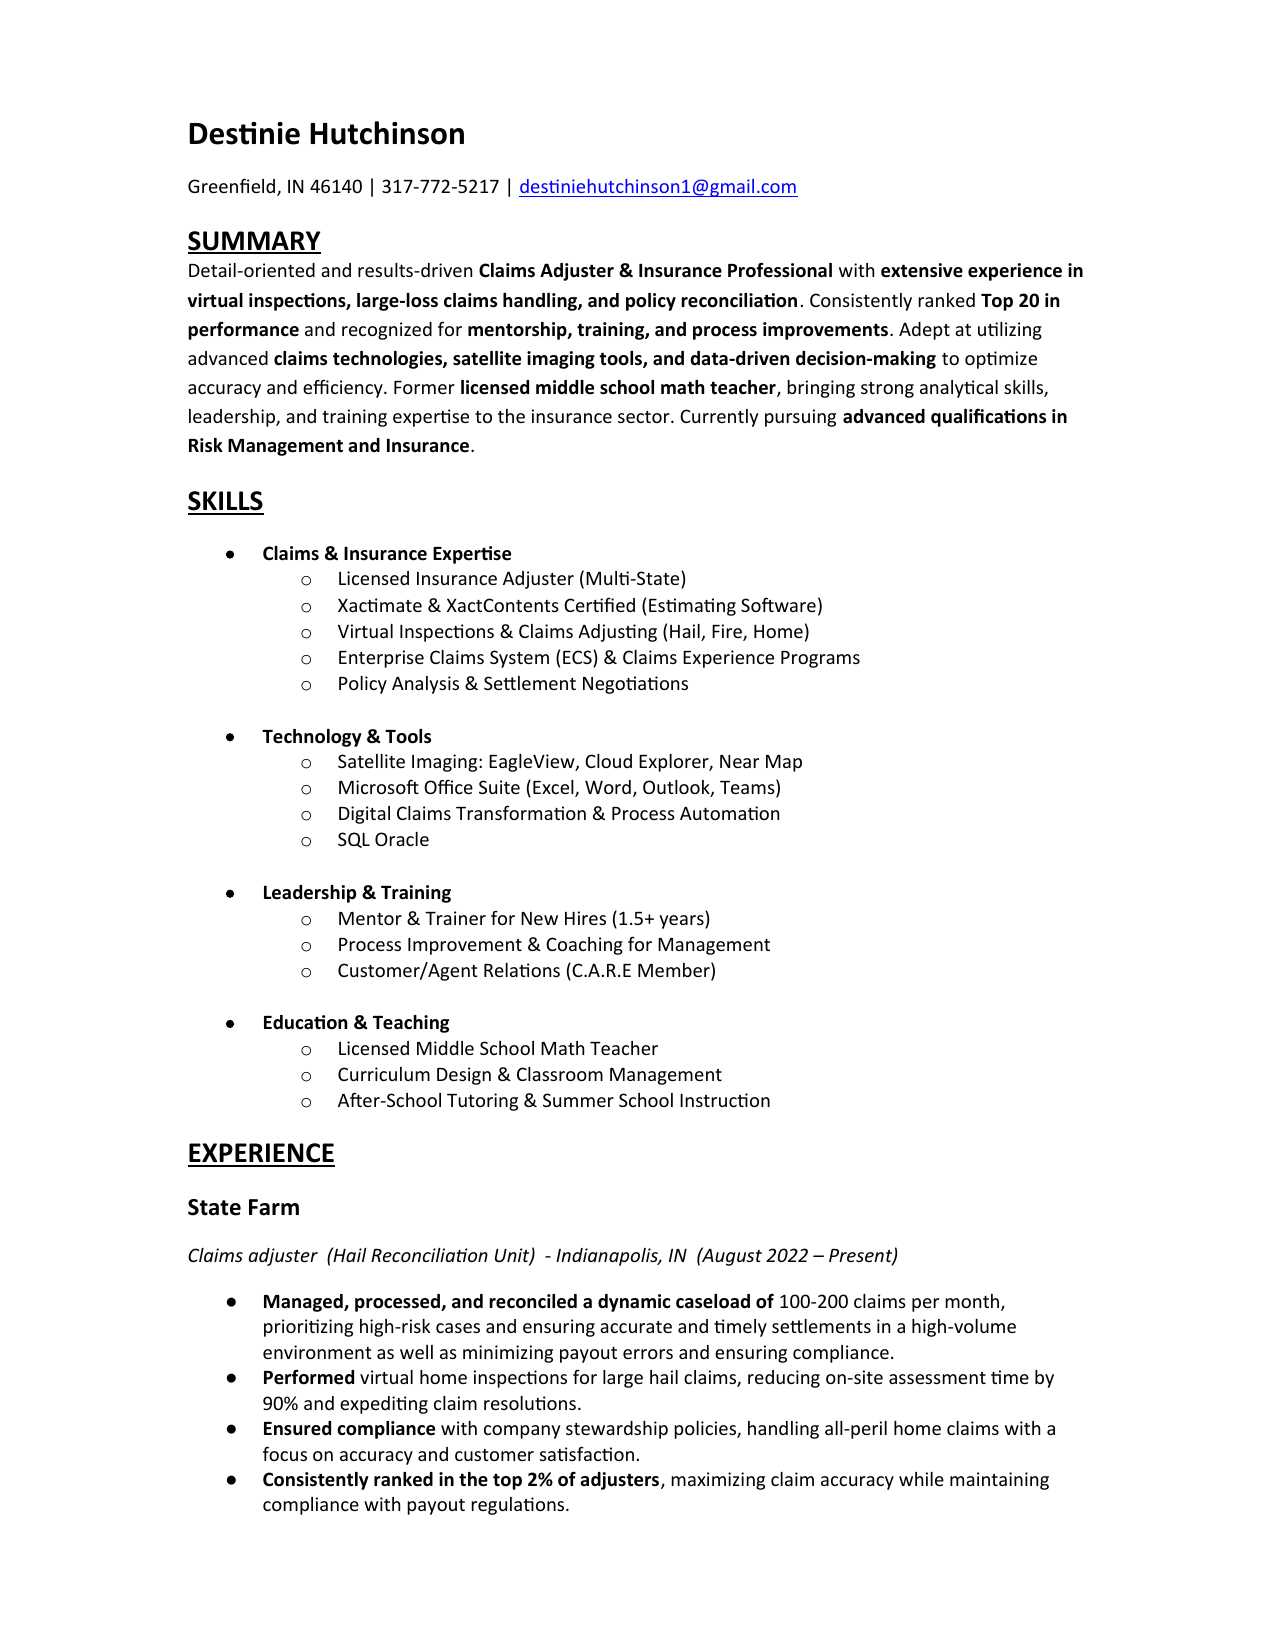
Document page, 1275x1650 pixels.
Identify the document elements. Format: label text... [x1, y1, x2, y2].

list SQL Oracle [300, 827, 1087, 853]
list Microsoft Office Suite (Excel, Word, Outlook, Teams) [300, 775, 1087, 801]
list Enterprise Claims System (ECS) & Claims Experience Programs [300, 644, 1087, 671]
list Process Improvement & Coaching for Management [300, 931, 1087, 957]
list Technology & Tools [225, 722, 1087, 748]
list Curriculum Design & Classroom Management [300, 1061, 1087, 1088]
list Claims & Insurance Expertise [225, 539, 1087, 566]
list Performed virtual home inspections for large hail claims, reducing on-site assessment time by 90% and expediting claim resolutions. [225, 1365, 1091, 1416]
title Destinie Hutchinson [187, 112, 1089, 153]
list Licensed Middle School Math Teacher [300, 1035, 1087, 1061]
list Ensured compliance with company stewardship policies, handling all-peril home claims with a focus on accuracy and customer satisfaction. [225, 1416, 1091, 1467]
list Virtual Inspections & Claims Adjusting (Hail, Fire, Home) [300, 618, 1087, 644]
list Licensed Insurance Adjuster (Multi-State) [300, 566, 1087, 592]
list Digital Claims Transformation & Process Automation [300, 801, 1087, 827]
list Satellite Imaging: EagleView, Cloud Explorer, Near Map [300, 748, 1087, 775]
list Leadership & Training [225, 878, 1087, 905]
text Claims adjuster (Hail Reconciliation Unit) - Indianapolis, IN (August 2022 – Present) [187, 1242, 1087, 1268]
text Detail-oriented and results-driven Claims Adjuster & Insurance Professional with extensive experience in virtual inspections, large-loss claims handling, and policy reconciliation. Consistently ranked Top 20 in performance and recognized for mentorship, training, and process improvements. Adept at utilizing advanced claims technologies, satellite imaging tools, and data-driven decision-making to optimize accuracy and efficiency. Former licensed middle school math teacher, bringing strong analytical skills, leadership, and training expertise to the insurance sector. Currently pursuing advanced qualifications in Risk Management and Insurance. [187, 258, 1087, 458]
list Managed, processed, and reconciled a dynamic caseload of 100-200 claims per month, prioritizing high-risk cases and ensuring accurate and timely settlements in a high-volume environment as well as minimizing payout errors and ensuring compliance. [225, 1289, 1091, 1365]
text EXPERIENCE [187, 1134, 1087, 1170]
text Greenfield, IN 46140 | 317-772-5217 | destiniehutchinson1@gmail.com [187, 174, 1087, 199]
list Policy Analysis & Settlement Negotiations [300, 671, 1087, 697]
list After-School Tutoring & Summer School Instruction [300, 1088, 1087, 1114]
list Customer/Agent Relations (C.A.R.E Member) [300, 957, 1087, 983]
text State Farm [187, 1191, 1087, 1222]
list Xactimate & XactContents Certified (Estimating Software) [300, 592, 1087, 618]
list Consistently ranked in the top 2% of adjusters, maximizing claim accuracy while maintaining compliance with payout regulations. [225, 1467, 1091, 1517]
text SKILLS [187, 483, 1087, 519]
list Education & Teaching [225, 1009, 1087, 1035]
text SUMMARY [187, 222, 1087, 258]
list Mentor & Trainer for New Hires (1.5+ years) [300, 905, 1087, 931]
